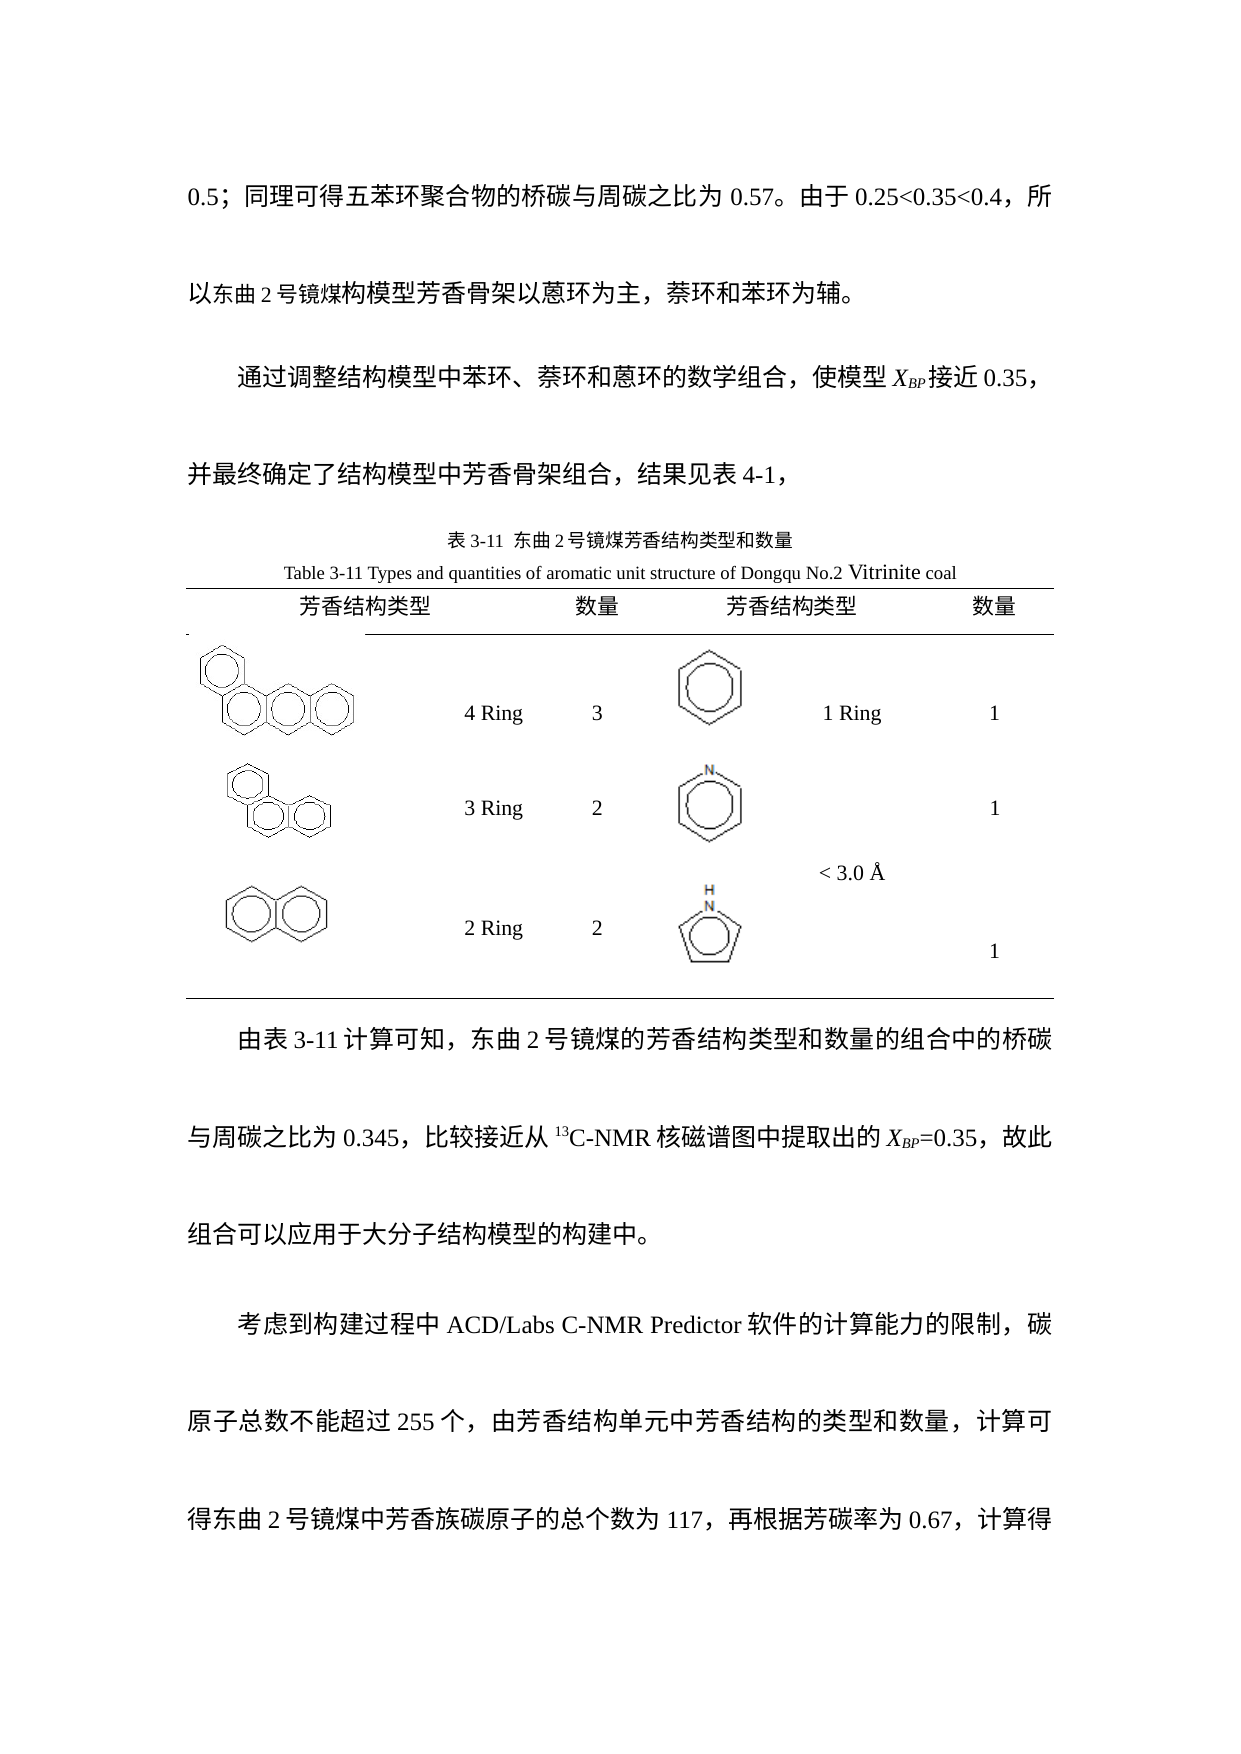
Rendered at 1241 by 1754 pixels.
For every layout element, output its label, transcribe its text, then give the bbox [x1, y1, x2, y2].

table_header 芳香结构类型 [650, 589, 934, 634]
text 通过调整结构模型中苯环、萘环和蒽环的数学组合，使模型XBP接近0.35，并最终确定了结构模型中芳香骨架组合，结果见表4-1， [187, 343, 1053, 505]
picture [189, 633, 366, 748]
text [187, 1290, 1053, 1550]
picture [670, 879, 748, 970]
table_cell 1 [934, 870, 1054, 998]
text 由表3-11计算可知，东曲2号镜煤的芳香结构类型和数量的组合中的桥碳与周碳之比为0.345，比较接近从13C-NMR核磁谱图中提取出的XBP=0.35，故此组合可以应用于大分子结构模型的构建中。 [187, 1005, 1053, 1265]
text 表3-11 东曲2号镜煤芳香结构类型和数量 [187, 523, 1053, 556]
picture [219, 879, 332, 948]
table_header 数量 [545, 589, 649, 634]
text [187, 162, 1053, 324]
table_cell 2 [545, 759, 649, 869]
table_cell 1 [934, 635, 1054, 759]
table_cell [186, 759, 376, 869]
table_cell 1 Ring [769, 635, 934, 759]
table_cell [650, 870, 769, 998]
table_cell 4 Ring [376, 635, 544, 759]
table_cell [186, 870, 376, 998]
table_cell 3 Ring [376, 759, 544, 869]
picture [219, 759, 341, 847]
picture [670, 641, 748, 733]
table_cell 1 [934, 759, 1054, 869]
table_header 芳香结构类型 [186, 589, 544, 634]
table_cell 2 Ring [376, 870, 544, 998]
text Table 3-11 Types and quantities of aromatic unit structure of Dongqu No.2 Vitrinite coal [187, 556, 1053, 588]
table_cell 2 [545, 870, 649, 998]
table_cell [186, 635, 376, 759]
picture [670, 759, 748, 850]
table_cell [650, 759, 769, 869]
table_cell [650, 635, 769, 759]
table_cell 3 [545, 635, 649, 759]
table_cell < 3.0 Å [769, 759, 934, 998]
table_header 数量 [934, 589, 1054, 634]
